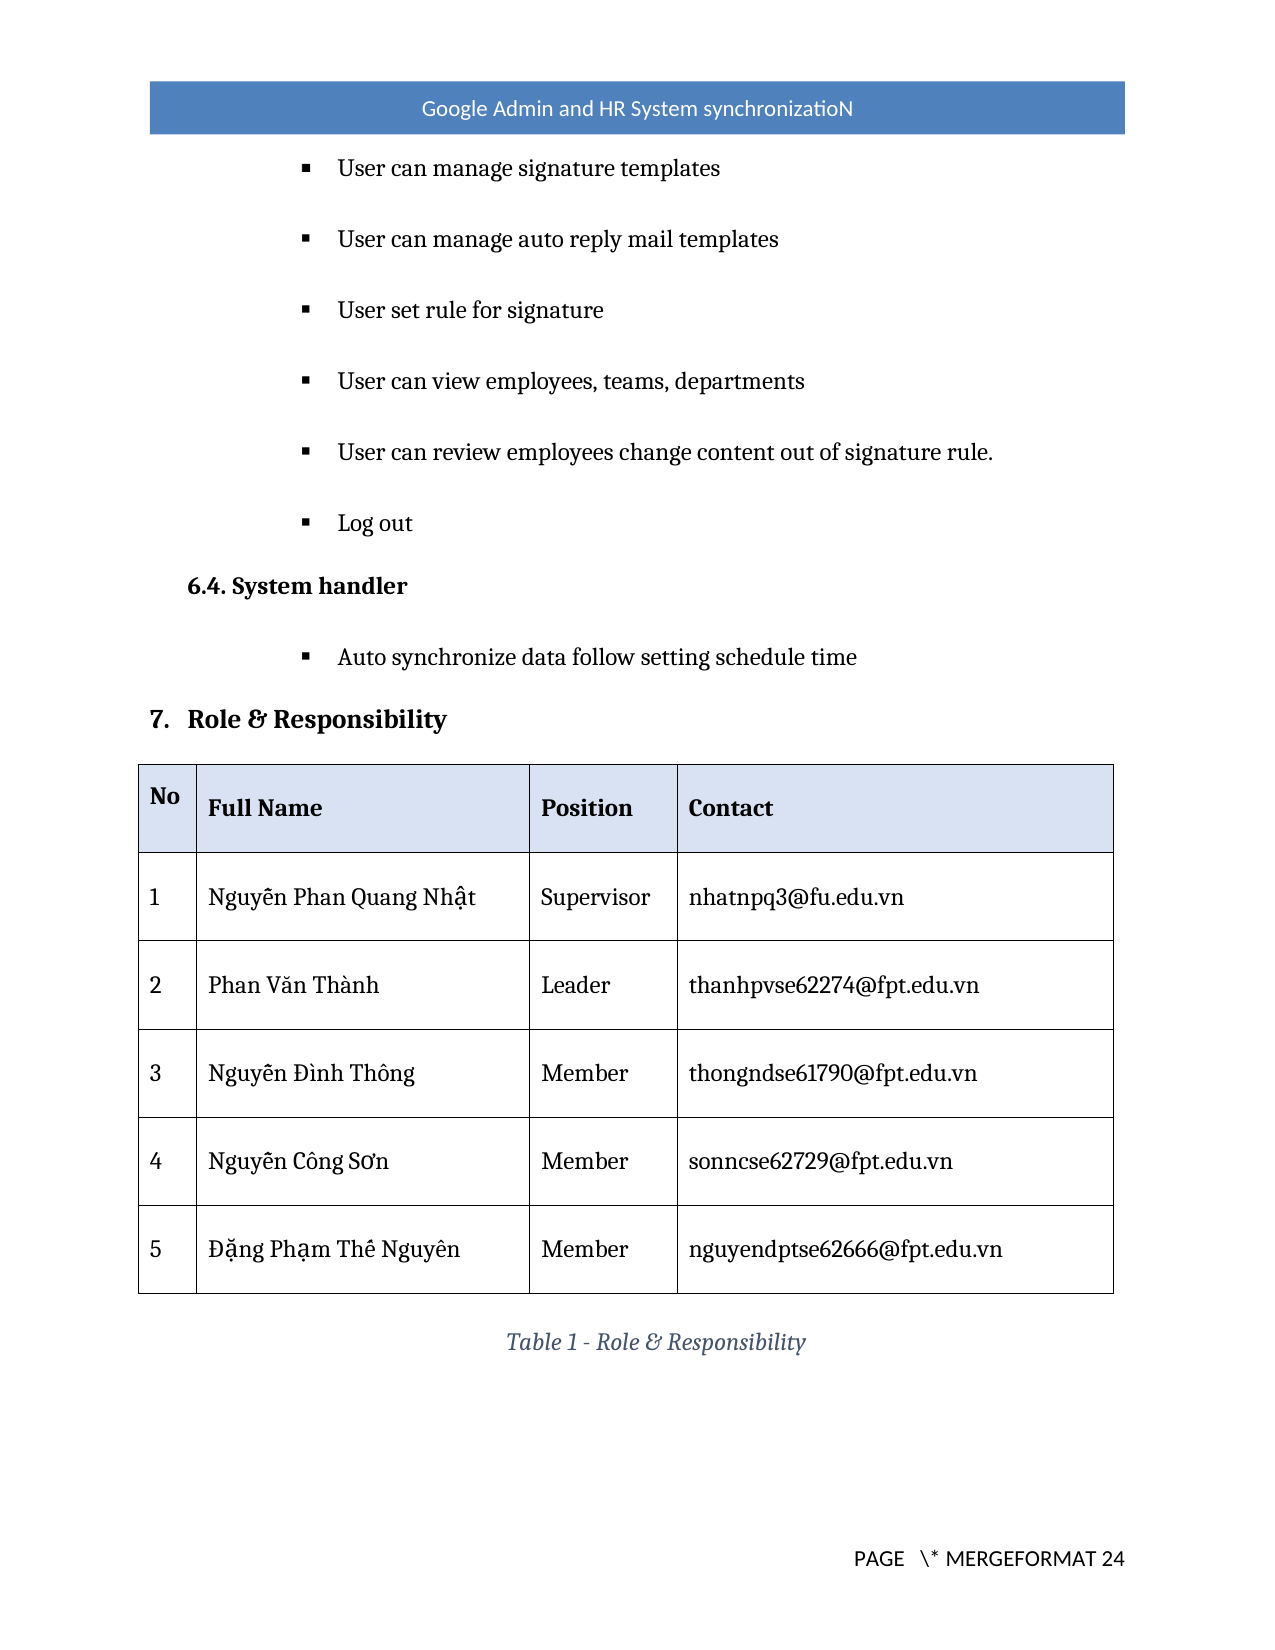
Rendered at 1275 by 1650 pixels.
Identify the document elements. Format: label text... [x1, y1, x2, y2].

list Auto synchronize data follow setting schedule time [300, 638, 1125, 676]
table_cell sonncse62729@fpt.edu.vn [678, 1118, 1113, 1205]
table_cell Phan Văn Thành [197, 941, 529, 1028]
table_cell 1 [139, 853, 196, 940]
table_cell thongndse61790@fpt.edu.vn [678, 1030, 1113, 1117]
list User can manage auto reply mail templates [300, 221, 1123, 258]
table_cell Member [530, 1206, 677, 1293]
table_header Position [530, 765, 677, 852]
table_cell Đặng Phạm Thế Nguyên [197, 1206, 529, 1293]
list User can view employees, teams, departments [300, 363, 1123, 400]
list User set rule for signature [300, 292, 1123, 329]
table_cell 5 [139, 1206, 196, 1293]
table_cell 2 [139, 941, 196, 1028]
table_cell Member [530, 1118, 677, 1205]
table_cell Supervisor [530, 853, 677, 940]
table_cell Member [530, 1030, 677, 1117]
list User can manage signature templates [300, 150, 1123, 187]
text Table 1 - Role & Responsibility [187, 1323, 1125, 1361]
table_cell Nguyễn Đình Thông [197, 1030, 529, 1117]
table_cell nguyendptse62666@fpt.edu.vn [678, 1206, 1113, 1293]
table_cell Nguyễn Phan Quang Nhật [197, 853, 529, 940]
table_header Contact [678, 765, 1113, 852]
table_cell thanhpvse62274@fpt.edu.vn [678, 941, 1113, 1028]
table_cell 4 [139, 1118, 196, 1205]
subtitle System handler [187, 567, 1125, 605]
table_cell Leader [530, 941, 677, 1028]
table_cell 3 [139, 1030, 196, 1117]
table_header No [139, 765, 196, 852]
table_cell Nguyễn Công Sơn [197, 1118, 529, 1205]
table_cell nhatnpq3@fu.edu.vn [678, 853, 1113, 940]
list Log out [300, 505, 1123, 542]
table_header Full Name [197, 765, 529, 852]
subtitle Role & Responsibility [150, 701, 1125, 738]
list User can review employees change content out of signature rule. [300, 434, 1123, 471]
